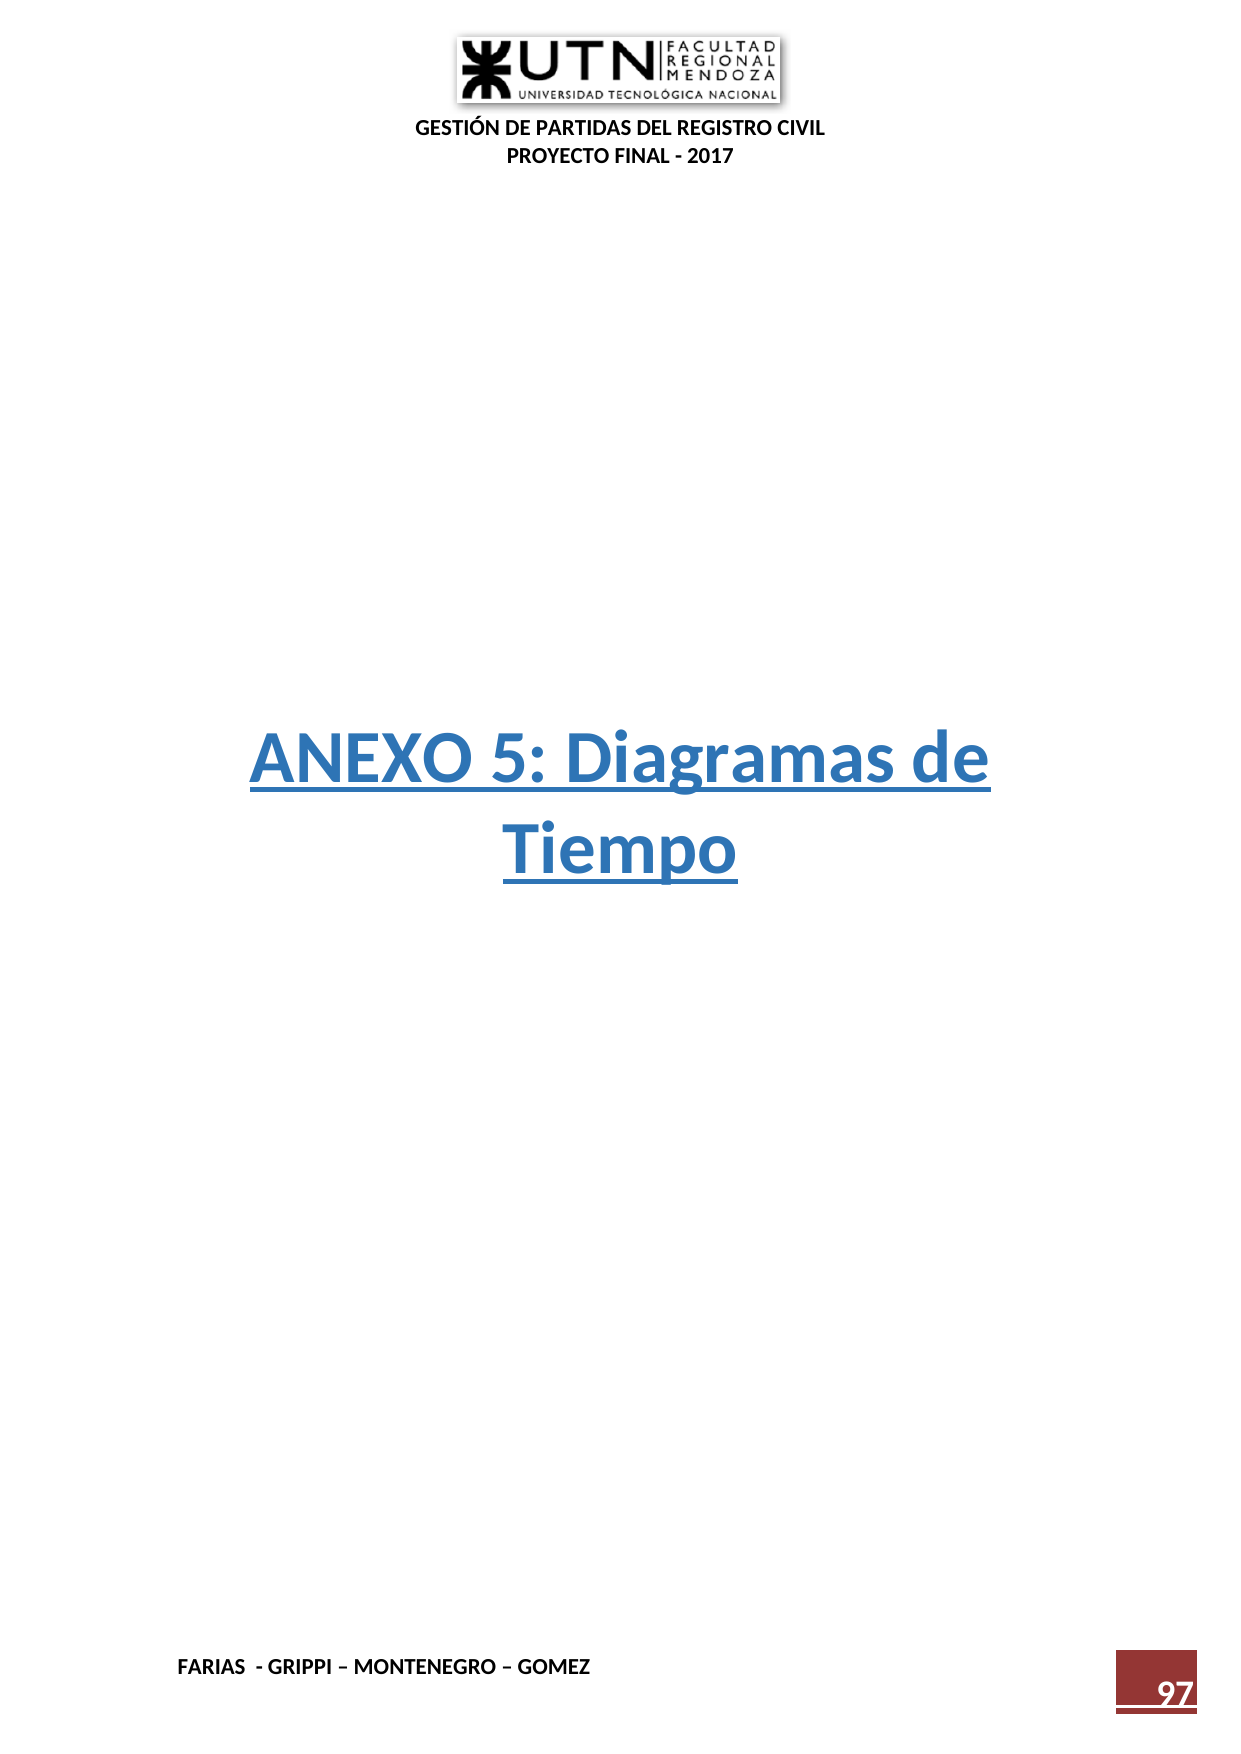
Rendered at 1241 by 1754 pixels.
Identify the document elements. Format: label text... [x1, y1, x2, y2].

subtitle ANEXO 5: Diagramas de Tiempo [177, 709, 1063, 893]
picture [449, 29, 791, 114]
